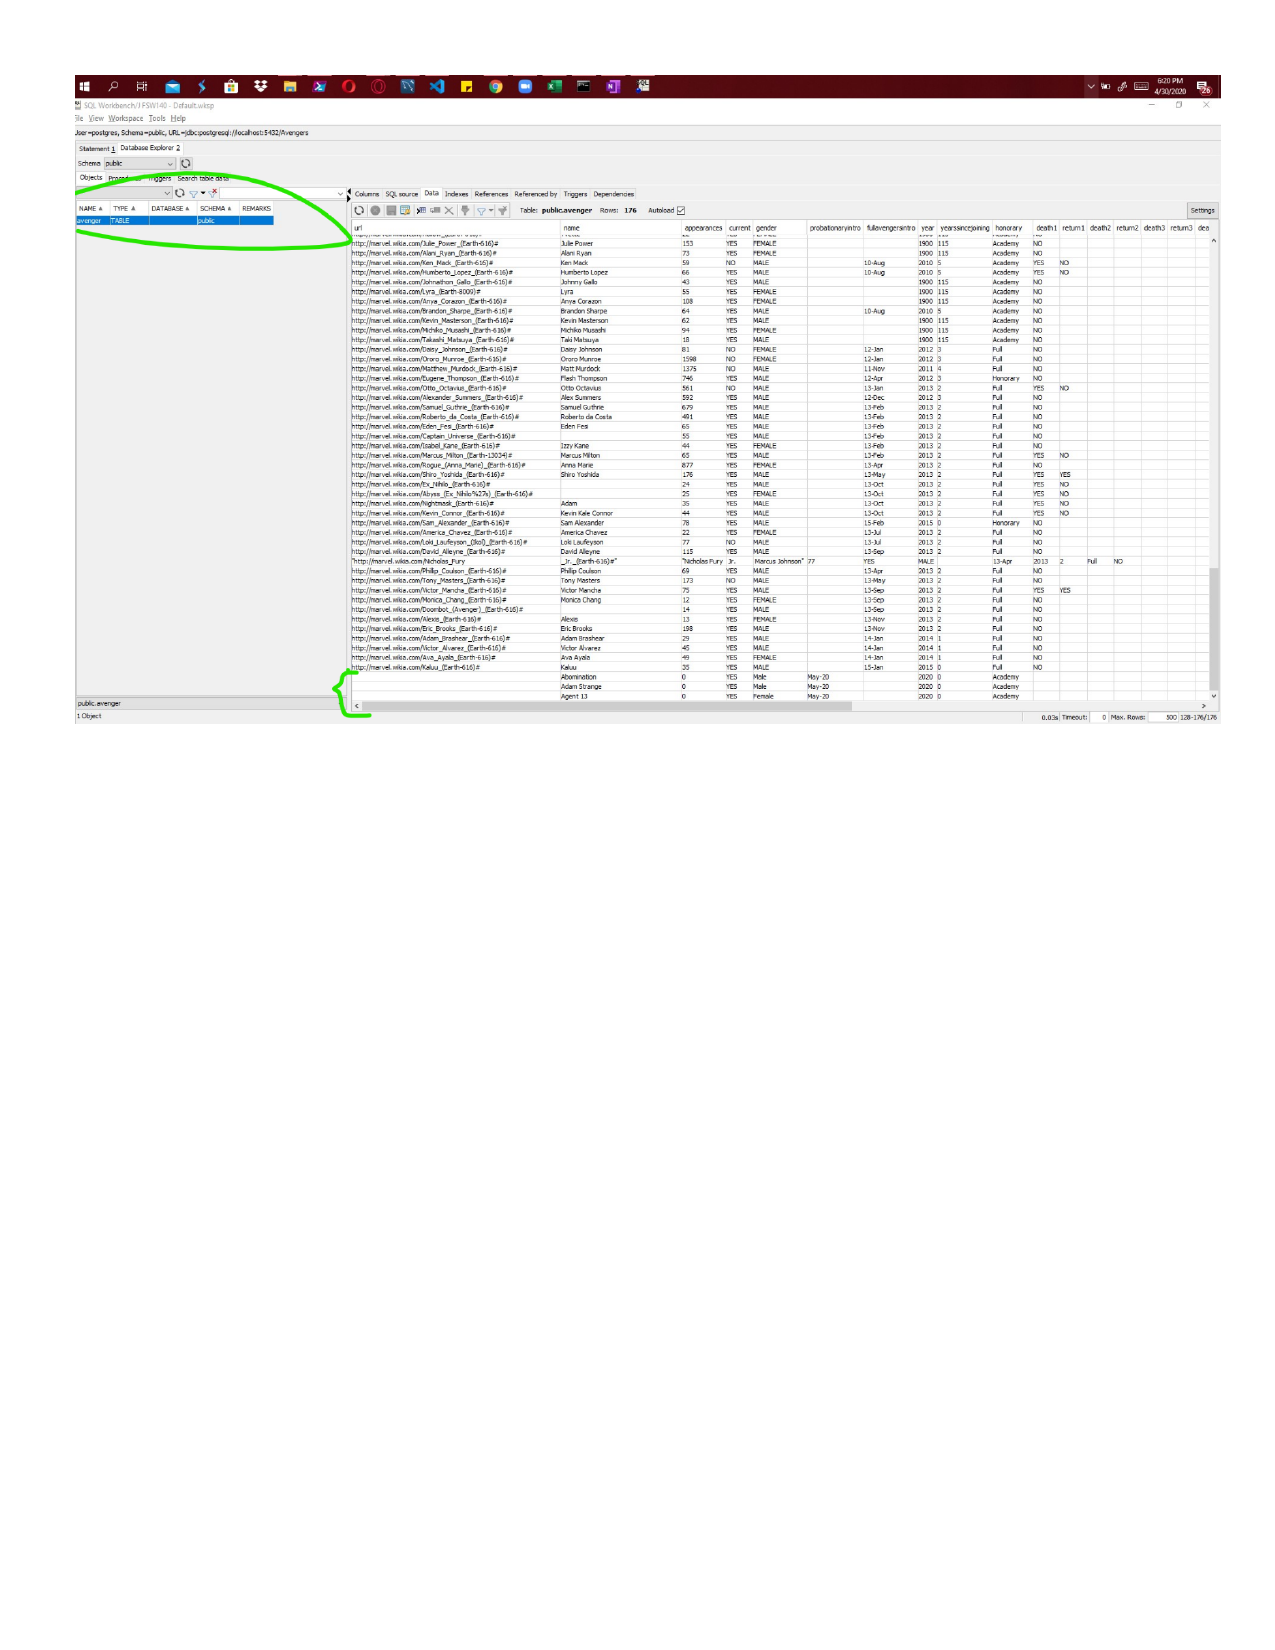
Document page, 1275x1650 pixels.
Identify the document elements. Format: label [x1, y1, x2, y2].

picture [75, 75, 1221, 724]
